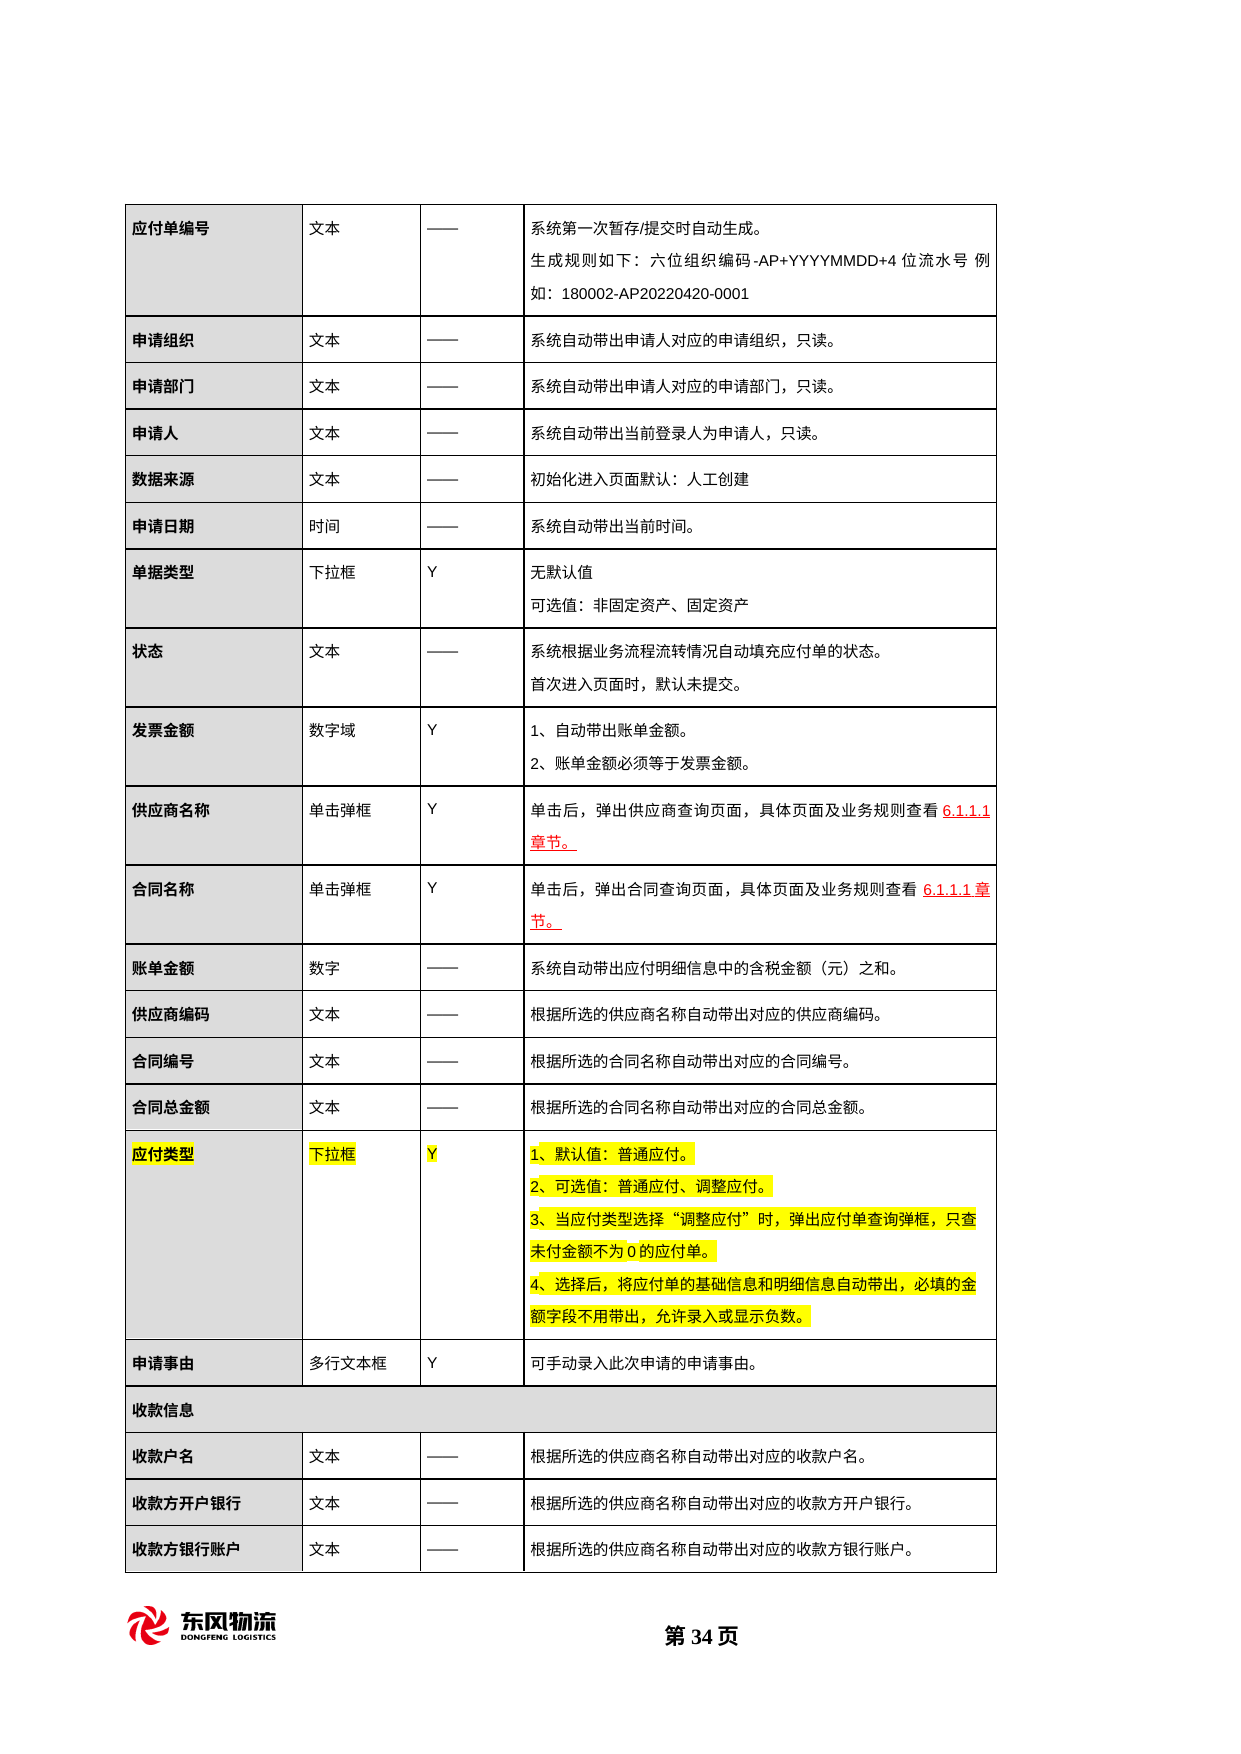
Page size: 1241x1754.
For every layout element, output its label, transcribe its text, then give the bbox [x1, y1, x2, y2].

table_cell 申请组织 [126, 317, 302, 362]
table_cell Y [421, 787, 523, 864]
table_cell 数据来源 [126, 456, 302, 501]
table_cell Y [421, 1340, 523, 1385]
table_cell 合同总金额 [126, 1085, 302, 1129]
table_cell 下拉框 [303, 1131, 420, 1338]
table_cell 文本 [303, 629, 420, 706]
table_cell 根据所选的供应商名称自动带出对应的收款户名。 [525, 1433, 996, 1478]
table_cell —— [421, 1526, 523, 1571]
table_cell 合同编号 [126, 1038, 302, 1083]
table_cell —— [421, 1480, 523, 1525]
table_cell 文本 [303, 1038, 420, 1083]
table_cell 文本 [303, 317, 420, 362]
table_cell 系统自动带出申请人对应的申请部门，只读。 [525, 363, 996, 408]
table_cell 系统自动带出当前登录人为申请人，只读。 [525, 410, 996, 455]
table_cell 申请事由 [126, 1340, 302, 1385]
table_cell —— [421, 410, 523, 455]
table_cell 时间 [303, 503, 420, 548]
table_cell —— [421, 1433, 523, 1478]
table_cell —— [421, 945, 523, 990]
table_cell 文本 [303, 456, 420, 501]
table_cell Y [421, 708, 523, 785]
table_cell 根据所选的合同名称自动带出对应的合同编号。 [525, 1038, 996, 1083]
table_cell —— [421, 317, 523, 362]
table_cell 单击弹框 [303, 787, 420, 864]
table_cell 应付单编号 [126, 205, 302, 315]
table_cell 申请人 [126, 410, 302, 455]
table_cell 根据所选的供应商名称自动带出对应的供应商编码。 [525, 991, 996, 1036]
table_cell —— [421, 205, 523, 315]
table_cell 单击后，弹出合同查询页面，具体页面及业务规则查看6.1.1.1章节。 [525, 866, 996, 943]
table_cell 文本 [303, 1085, 420, 1129]
table_cell 发票金额 [126, 708, 302, 785]
table_cell 数字 [303, 945, 420, 990]
table_cell 供应商编码 [126, 991, 302, 1036]
table_cell 供应商名称 [126, 787, 302, 864]
table_cell 账单金额 [126, 945, 302, 990]
table_cell 文本 [303, 363, 420, 408]
table_cell 下拉框 [303, 550, 420, 627]
table_cell 根据所选的合同名称自动带出对应的合同总金额。 [525, 1085, 996, 1129]
table_cell 初始化进入页面默认：人工创建 [525, 456, 996, 501]
table_cell 系统根据业务流程流转情况自动填充应付单的状态。 首次进入页面时，默认未提交。 [525, 629, 996, 706]
table_cell Y [421, 550, 523, 627]
table_cell —— [421, 503, 523, 548]
table_cell Y [421, 866, 523, 943]
table_cell 文本 [303, 991, 420, 1036]
table_cell 文本 [303, 205, 420, 315]
table_cell 系统自动带出当前时间。 [525, 503, 996, 548]
table_cell —— [421, 629, 523, 706]
table_cell 无默认值 可选值：非固定资产、固定资产 [525, 550, 996, 627]
picture [127, 1606, 276, 1645]
table_cell —— [421, 456, 523, 501]
table_cell —— [421, 991, 523, 1036]
table_cell 单击后，弹出供应商查询页面，具体页面及业务规则查看6.1.1.1章节。 [525, 787, 996, 864]
table_cell 文本 [303, 410, 420, 455]
table_cell 收款方开户银行 [126, 1480, 302, 1525]
table_cell 多行文本框 [303, 1340, 420, 1385]
table_cell 文本 [303, 1480, 420, 1525]
table_cell —— [421, 363, 523, 408]
table_cell 1、自动带出账单金额。 2、账单金额必须等于发票金额。 [525, 708, 996, 785]
table_cell 应付类型 [126, 1131, 302, 1338]
table_cell 根据所选的供应商名称自动带出对应的收款方开户银行。 [525, 1480, 996, 1525]
table_cell 状态 [126, 629, 302, 706]
table_cell Y [421, 1131, 523, 1338]
table_cell 可手动录入此次申请的申请事由。 [525, 1340, 996, 1385]
table_cell 申请日期 [126, 503, 302, 548]
table_cell 数字域 [303, 708, 420, 785]
table_cell 收款信息 [126, 1387, 996, 1432]
table_cell 1、默认值：普通应付。 2、可选值：普通应付、调整应付。 3、当应付类型选择“调整应付”时，弹出应付单查询弹框，只查未付金额不为0的应付单。 4、选择后，将应付单的基础信息和明细信息自动带出，必填的金额字段不用带出，允许录入或显示负数。 [525, 1131, 996, 1338]
table_cell 系统自动带出应付明细信息中的含税金额（元）之和。 [525, 945, 996, 990]
table_cell 申请部门 [126, 363, 302, 408]
table_cell 合同名称 [126, 866, 302, 943]
table_cell 系统自动带出申请人对应的申请组织，只读。 [525, 317, 996, 362]
table_cell 文本 [303, 1433, 420, 1478]
table_cell —— [421, 1038, 523, 1083]
table_cell 单据类型 [126, 550, 302, 627]
table_cell —— [421, 1085, 523, 1129]
table_cell 收款方银行账户 [126, 1526, 302, 1571]
table_cell 单击弹框 [303, 866, 420, 943]
table_cell 根据所选的供应商名称自动带出对应的收款方银行账户。 [525, 1526, 996, 1571]
table_cell 收款户名 [126, 1433, 302, 1478]
table_cell 文本 [303, 1526, 420, 1571]
table_cell 系统第一次暂存/提交时自动生成。 生成规则如下：六位组织编码-AP+YYYYMMDD+4位流水号 例如：180002-AP20220420-0001 [525, 205, 996, 315]
